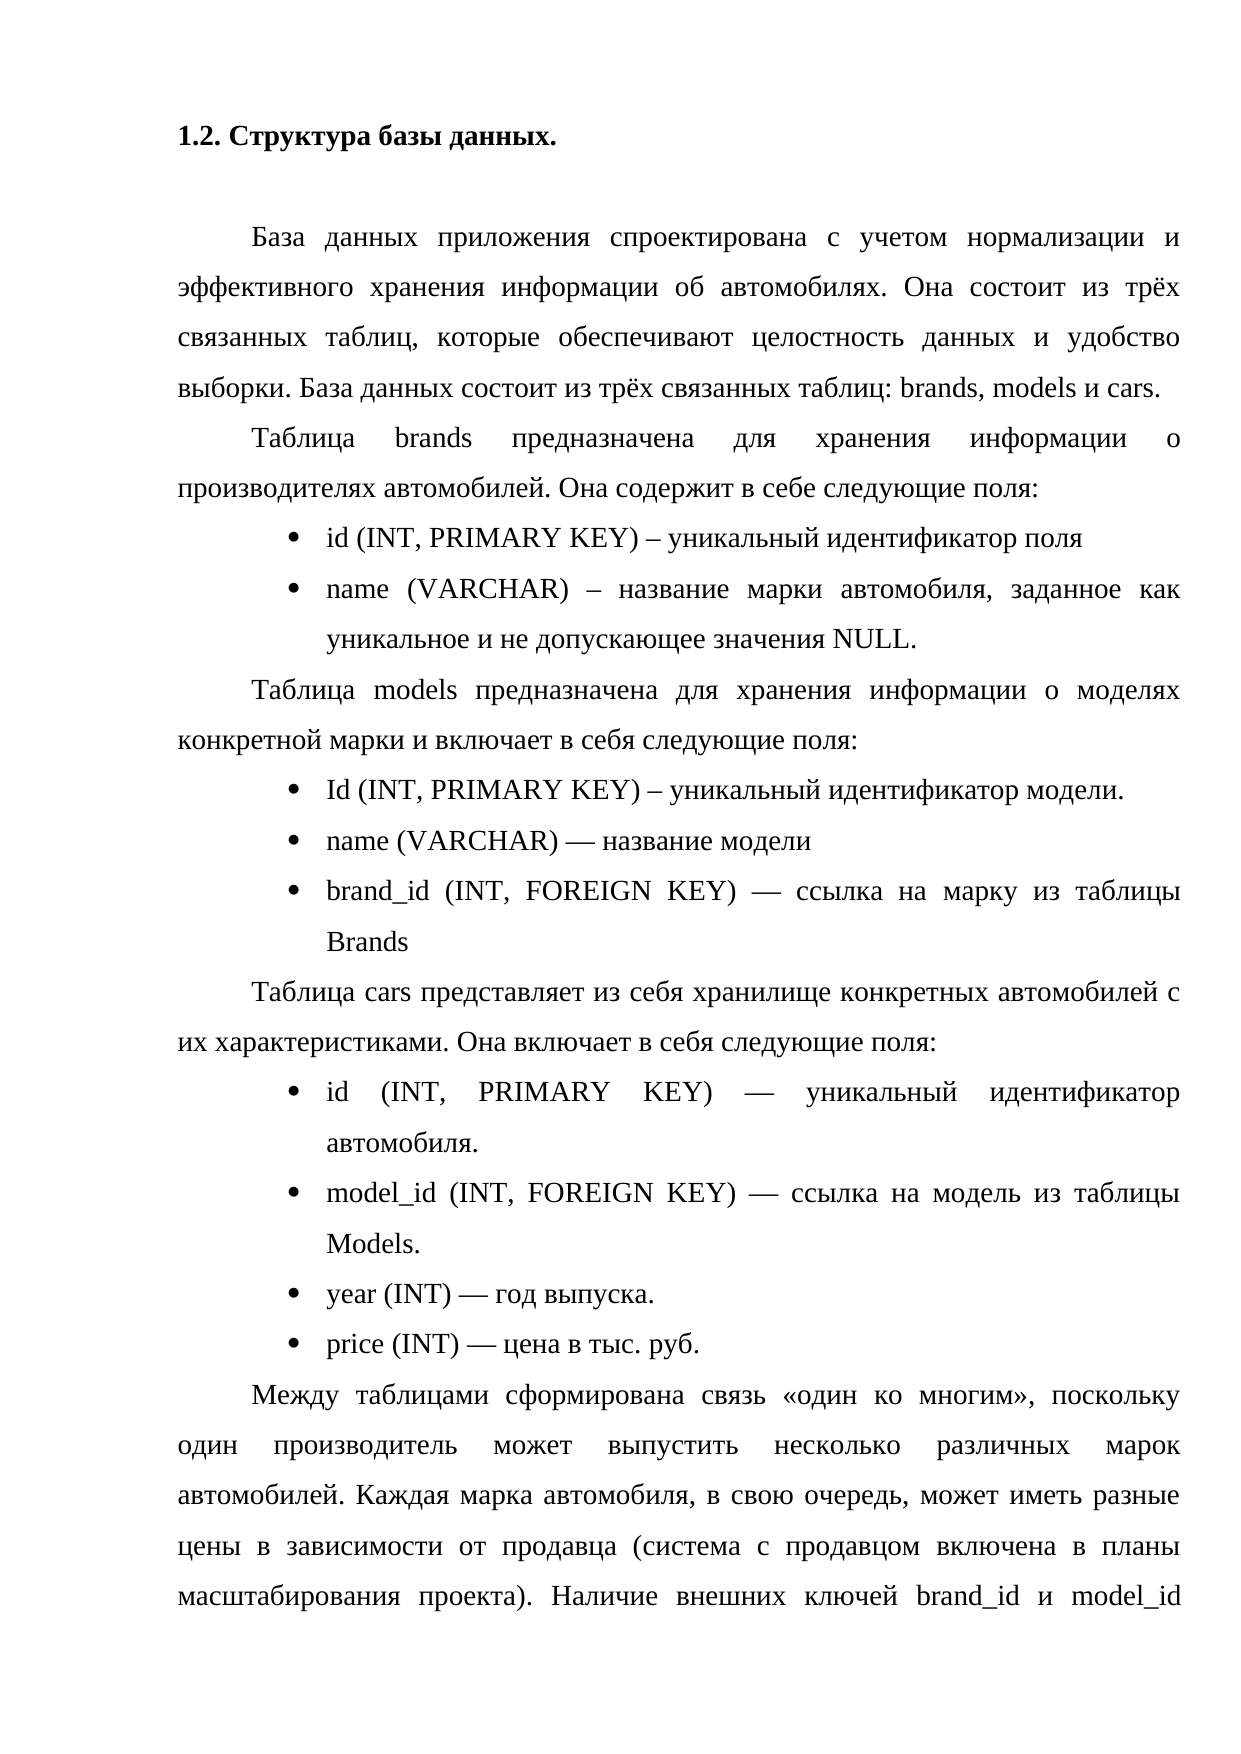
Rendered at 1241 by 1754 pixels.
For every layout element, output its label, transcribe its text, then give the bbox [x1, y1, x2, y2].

list id (INT, PRIMARY KEY) – уникальный идентификатор поля [288, 521, 1181, 554]
text Таблица models предназначена для хранения информации о моделях конкретной марки и включает в себя следующие поля: [177, 672, 1181, 756]
list brand_id (INT, FOREIGN KEY) — ссылка на марку из таблицы Brands [288, 873, 1181, 957]
text Таблица cars представляет из себя хранилище конкретных автомобилей с их характеристиками. Она включает в себя следующие поля: [177, 974, 1181, 1058]
text Таблица brands предназначена для хранения информации о производителях автомобилей. Она содержит в себе следующие поля: [177, 420, 1181, 504]
list year (INT) — год выпуска. [288, 1276, 1181, 1310]
list model_id (INT, FOREIGN KEY) — ссылка на модель из таблицы Models. [288, 1175, 1181, 1259]
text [177, 1377, 1181, 1612]
subtitle 1.2. Структура базы данных. [177, 118, 1181, 152]
list id (INT, PRIMARY KEY) — уникальный идентификатор автомобиля. [288, 1074, 1181, 1158]
list Id (INT, PRIMARY KEY) – уникальный идентификатор модели. [288, 772, 1181, 806]
list price (INT) — цена в тыс. руб. [288, 1326, 1181, 1360]
list name (VARCHAR) — название модели [288, 823, 1181, 856]
list name (VARCHAR) – название марки автомобиля, заданное как уникальное и не допускающее значения NULL. [288, 571, 1181, 655]
text База данных приложения спроектирована с учетом нормализации и эффективного хранения информации об автомобилях. Она состоит из трёх связанных таблиц, которые обеспечивают целостность данных и удобство выборки. База данных состоит из трёх связанных таблиц: brands, models и cars. [177, 219, 1181, 403]
